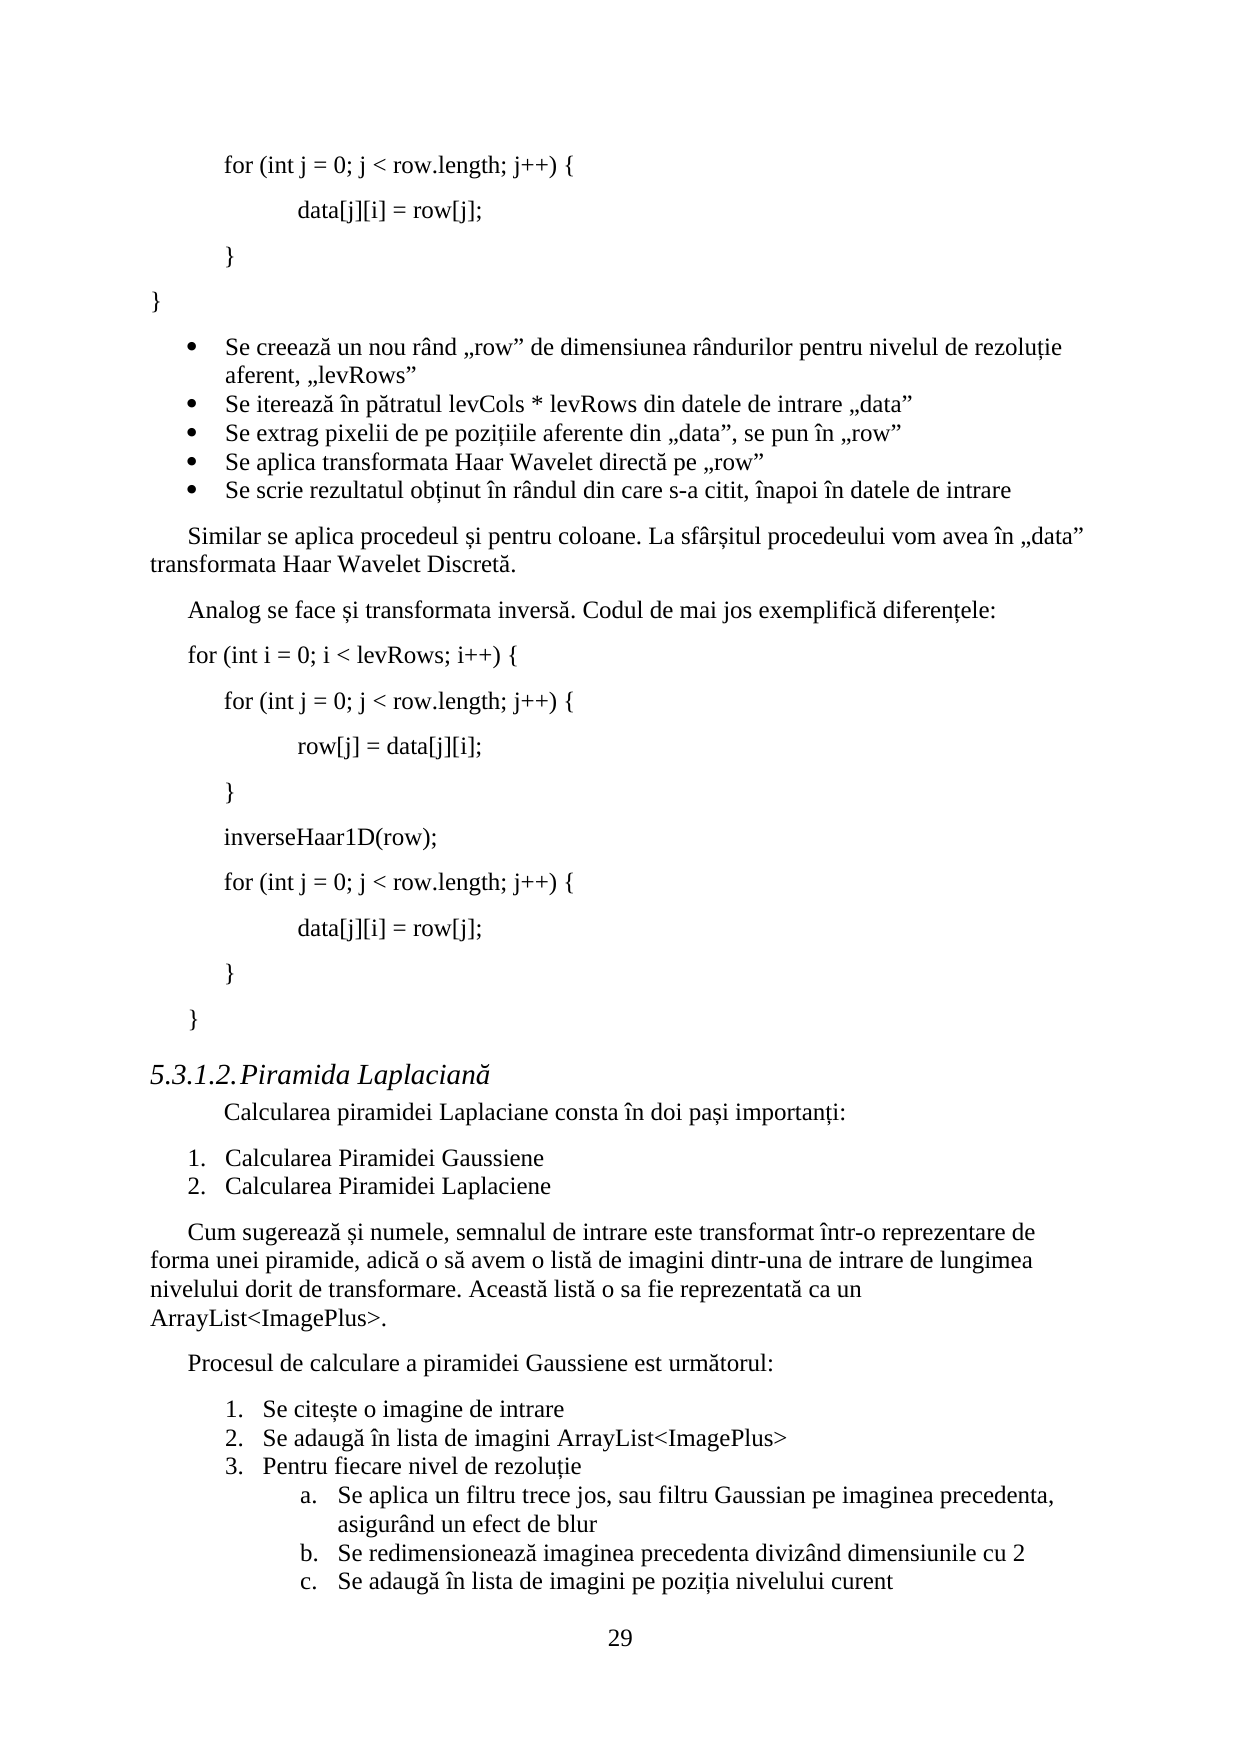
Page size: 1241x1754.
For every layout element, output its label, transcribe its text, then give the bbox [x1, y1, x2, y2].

list Se creează un nou rând „row” de dimensiunea rândurilor pentru nivelul de rezoluție aferent, „levRows” [187, 332, 1090, 389]
text data[j][i] = row[j]; [224, 195, 1090, 224]
text Similar se aplica procedeul și pentru coloane. La sfârșitul procedeului vom avea în „data” transformata Haar Wavelet Discretă. [150, 521, 1090, 578]
list Calcularea Piramidei Gaussiene [187, 1143, 1090, 1171]
list Calcularea Piramidei Laplaciene [187, 1171, 1090, 1200]
list Se extrag pixelii de pe pozițiile aferente din „data”, se pun în „row” [187, 418, 1090, 447]
list Se aplica transformata Haar Wavelet directă pe „row” [187, 447, 1090, 475]
list Se citește o imagine de intrare [225, 1394, 1090, 1423]
text } [150, 958, 1090, 987]
text for (int i = 0; i < levRows; i++) { [150, 640, 1090, 669]
list Se iterează în pătratul levCols * levRows din datele de intrare „data” [187, 389, 1090, 418]
text inverseHaar1D(row); [150, 822, 1090, 851]
text data[j][i] = row[j]; [224, 913, 1090, 942]
text } [150, 1004, 1090, 1032]
text row[j] = data[j][i]; [224, 731, 1090, 760]
list Se aplica un filtru trece jos, sau filtru Gaussian pe imaginea precedenta, asigurând un efect de blur [300, 1480, 1090, 1538]
text } [150, 777, 1090, 805]
text for (int j = 0; j < row.length; j++) { [150, 867, 1090, 896]
text Analog se face și transformata inversă. Codul de mai jos exemplifică diferențele: [150, 595, 1090, 624]
subtitle Piramida Laplaciană [150, 1057, 1090, 1091]
list Se adaugă în lista de imagini ArrayList<ImagePlus> [225, 1423, 1090, 1451]
text Cum sugerează și numele, semnalul de intrare este transformat într-o reprezentare de forma unei piramide, adică o să avem o listă de imagini dintr-una de intrare de lungimea nivelului dorit de transformare. Această listă o sa fie reprezentată ca un ArrayList<ImagePlus>. [150, 1217, 1090, 1332]
list Se redimensionează imaginea precedenta divizând dimensiunile cu 2 [300, 1538, 1090, 1566]
list Se scrie rezultatul obținut în rândul din care s-a citit, înapoi în datele de intrare [187, 475, 1090, 504]
text } [150, 241, 1090, 269]
text for (int j = 0; j < row.length; j++) { [150, 150, 1090, 179]
text Procesul de calculare a piramidei Gaussiene est următorul: [150, 1348, 1090, 1377]
text } [150, 286, 1090, 315]
text Calcularea piramidei Laplaciane consta în doi pași importanți: [224, 1097, 1090, 1126]
text for (int j = 0; j < row.length; j++) { [150, 686, 1090, 714]
list Pentru fiecare nivel de rezoluție [225, 1451, 1090, 1480]
list Se adaugă în lista de imagini pe poziția nivelului curent [300, 1566, 1090, 1595]
